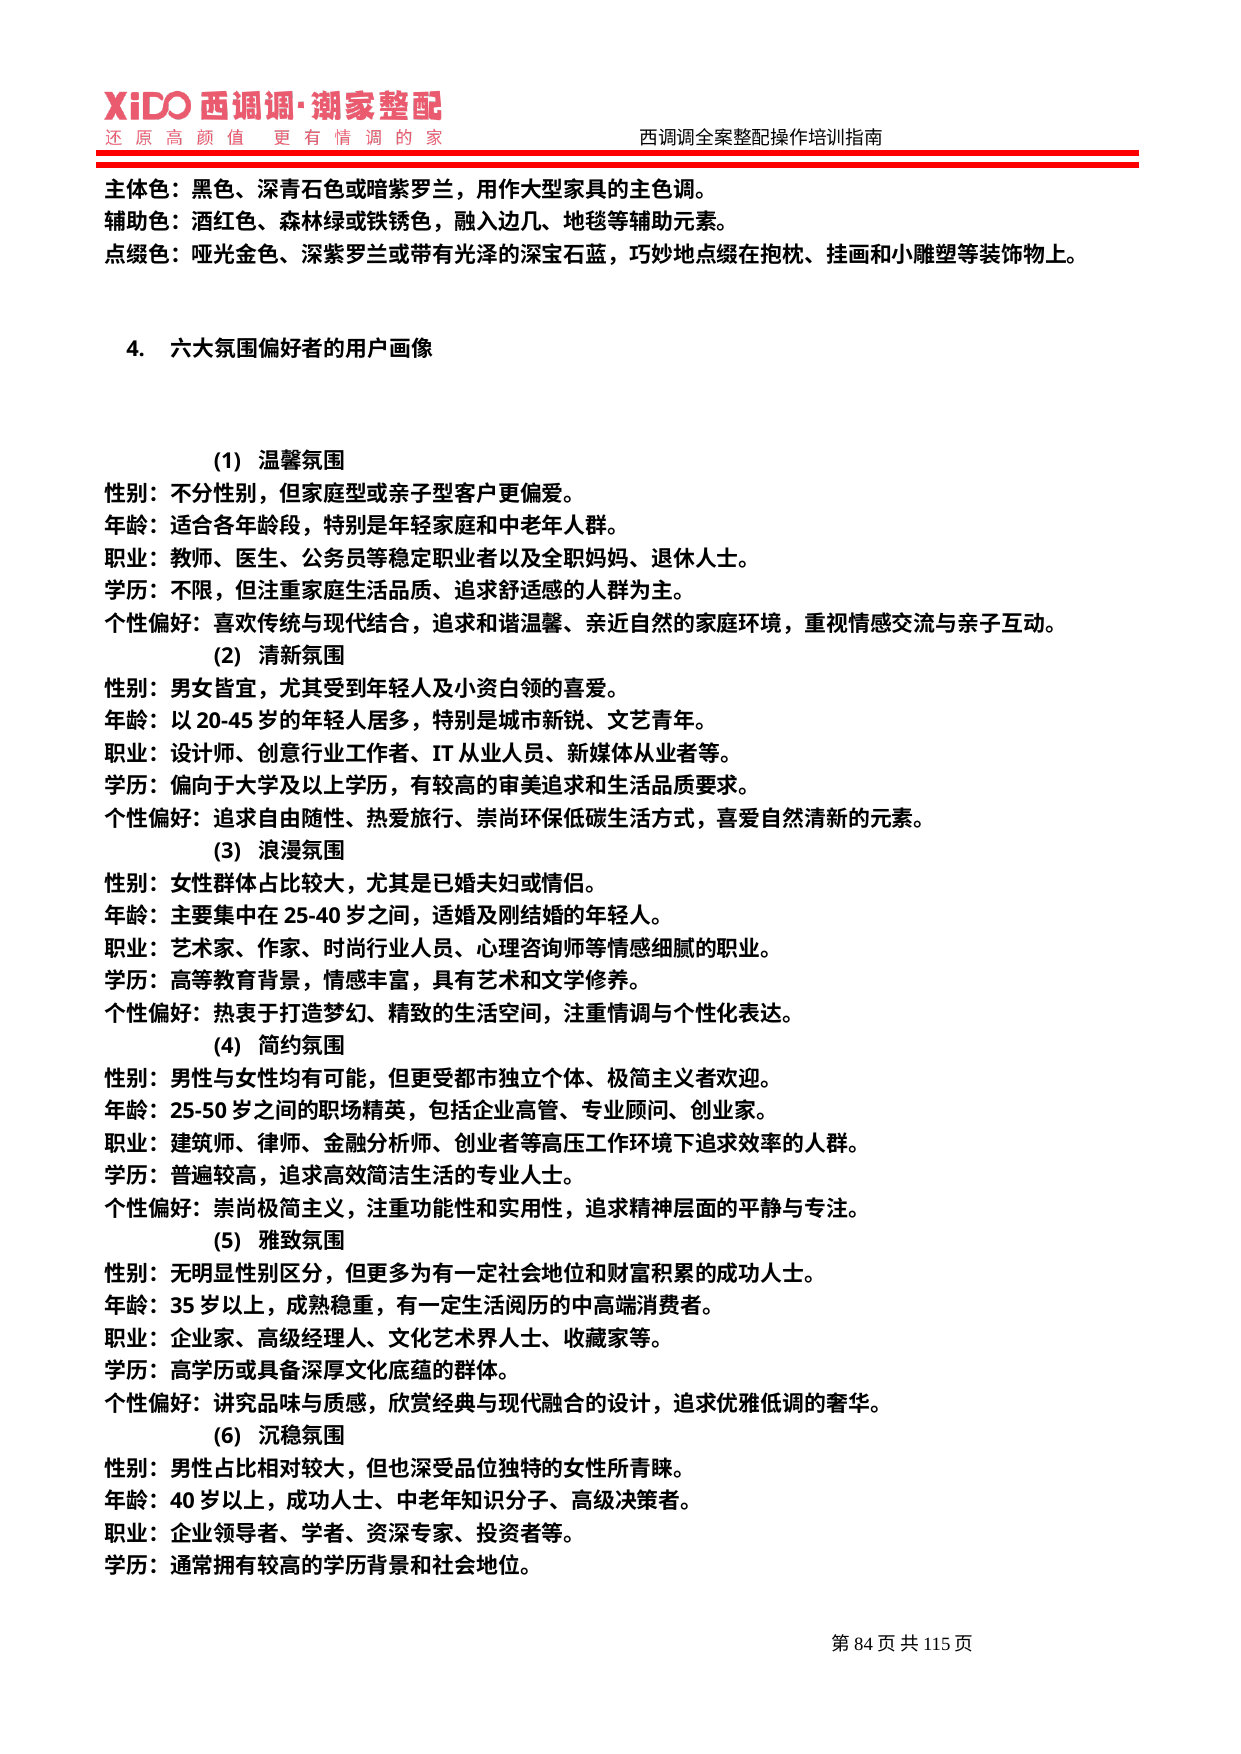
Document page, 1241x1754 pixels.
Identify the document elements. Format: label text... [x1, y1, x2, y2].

list 雅致氛围 [213, 1223, 1131, 1255]
text 职业：企业家、高级经理人、文化艺术界人士、收藏家等。 [104, 1320, 1131, 1353]
text 性别：男女皆宜，尤其受到年轻人及小资白领的喜爱。 [104, 670, 1131, 703]
list 沉稳氛围 [213, 1418, 1131, 1450]
text 辅助色：酒红色、森林绿或铁锈色，融入边几、地毯等辅助元素。 [104, 204, 1131, 236]
text 学历：高学历或具备深厚文化底蕴的群体。 [104, 1353, 1131, 1385]
text 年龄：25-50岁之间的职场精英，包括企业高管、专业顾问、创业家。 [104, 1093, 1131, 1125]
text 个性偏好：热衷于打造梦幻、精致的生活空间，注重情调与个性化表达。 [104, 995, 1131, 1028]
text 学历：不限，但注重家庭生活品质、追求舒适感的人群为主。 [104, 573, 1131, 605]
text 性别：男性占比相对较大，但也深受品位独特的女性所青睐。 [104, 1450, 1131, 1483]
list 浪漫氛围 [213, 833, 1131, 865]
text 年龄：主要集中在25-40岁之间，适婚及刚结婚的年轻人。 [104, 898, 1131, 930]
picture [104, 90, 442, 145]
text 学历：偏向于大学及以上学历，有较高的审美追求和生活品质要求。 [104, 768, 1131, 800]
list 温馨氛围 [213, 443, 1131, 475]
text 学历：高等教育背景，情感丰富，具有艺术和文学修养。 [104, 963, 1131, 995]
text 年龄：40岁以上，成功人士、中老年知识分子、高级决策者。 [104, 1483, 1131, 1515]
text 个性偏好：喜欢传统与现代结合，追求和谐温馨、亲近自然的家庭环境，重视情感交流与亲子互动。 [104, 605, 1131, 638]
text 职业：艺术家、作家、时尚行业人员、心理咨询师等情感细腻的职业。 [104, 930, 1131, 963]
text 职业：设计师、创意行业工作者、IT从业人员、新媒体从业者等。 [104, 735, 1131, 768]
text 点缀色：哑光金色、深紫罗兰或带有光泽的深宝石蓝，巧妙地点缀在抱枕、挂画和小雕塑等装饰物上。 [104, 236, 1131, 269]
list 清新氛围 [213, 638, 1131, 670]
text 职业：教师、医生、公务员等稳定职业者以及全职妈妈、退休人士。 [104, 540, 1131, 573]
text 年龄：适合各年龄段，特别是年轻家庭和中老年人群。 [104, 508, 1131, 540]
text 个性偏好：崇尚极简主义，注重功能性和实用性，追求精神层面的平静与专注。 [104, 1190, 1131, 1223]
text 个性偏好：讲究品味与质感，欣赏经典与现代融合的设计，追求优雅低调的奢华。 [104, 1385, 1131, 1418]
text 性别：女性群体占比较大，尤其是已婚夫妇或情侣。 [104, 865, 1131, 898]
text 性别：不分性别，但家庭型或亲子型客户更偏爱。 [104, 475, 1131, 508]
text 主体色：黑色、深青石色或暗紫罗兰，用作大型家具的主色调。 [104, 171, 1131, 204]
text 学历：普遍较高，追求高效简洁生活的专业人士。 [104, 1158, 1131, 1190]
text 性别：无明显性别区分，但更多为有一定社会地位和财富积累的成功人士。 [104, 1255, 1131, 1288]
text 职业：企业领导者、学者、资深专家、投资者等。 [104, 1515, 1131, 1548]
text 性别：男性与女性均有可能，但更受都市独立个体、极简主义者欢迎。 [104, 1060, 1131, 1093]
text 个性偏好：追求自由随性、热爱旅行、崇尚环保低碳生活方式，喜爱自然清新的元素。 [104, 800, 1131, 833]
text 职业：建筑师、律师、金融分析师、创业者等高压工作环境下追求效率的人群。 [104, 1125, 1131, 1158]
list 简约氛围 [213, 1028, 1131, 1060]
text 年龄：35岁以上，成熟稳重，有一定生活阅历的中高端消费者。 [104, 1288, 1131, 1320]
subtitle 六大氛围偏好者的用户画像 [126, 330, 1131, 363]
text 年龄：以20-45岁的年轻人居多，特别是城市新锐、文艺青年。 [104, 703, 1131, 735]
text 学历：通常拥有较高的学历背景和社会地位。 [104, 1548, 1131, 1580]
